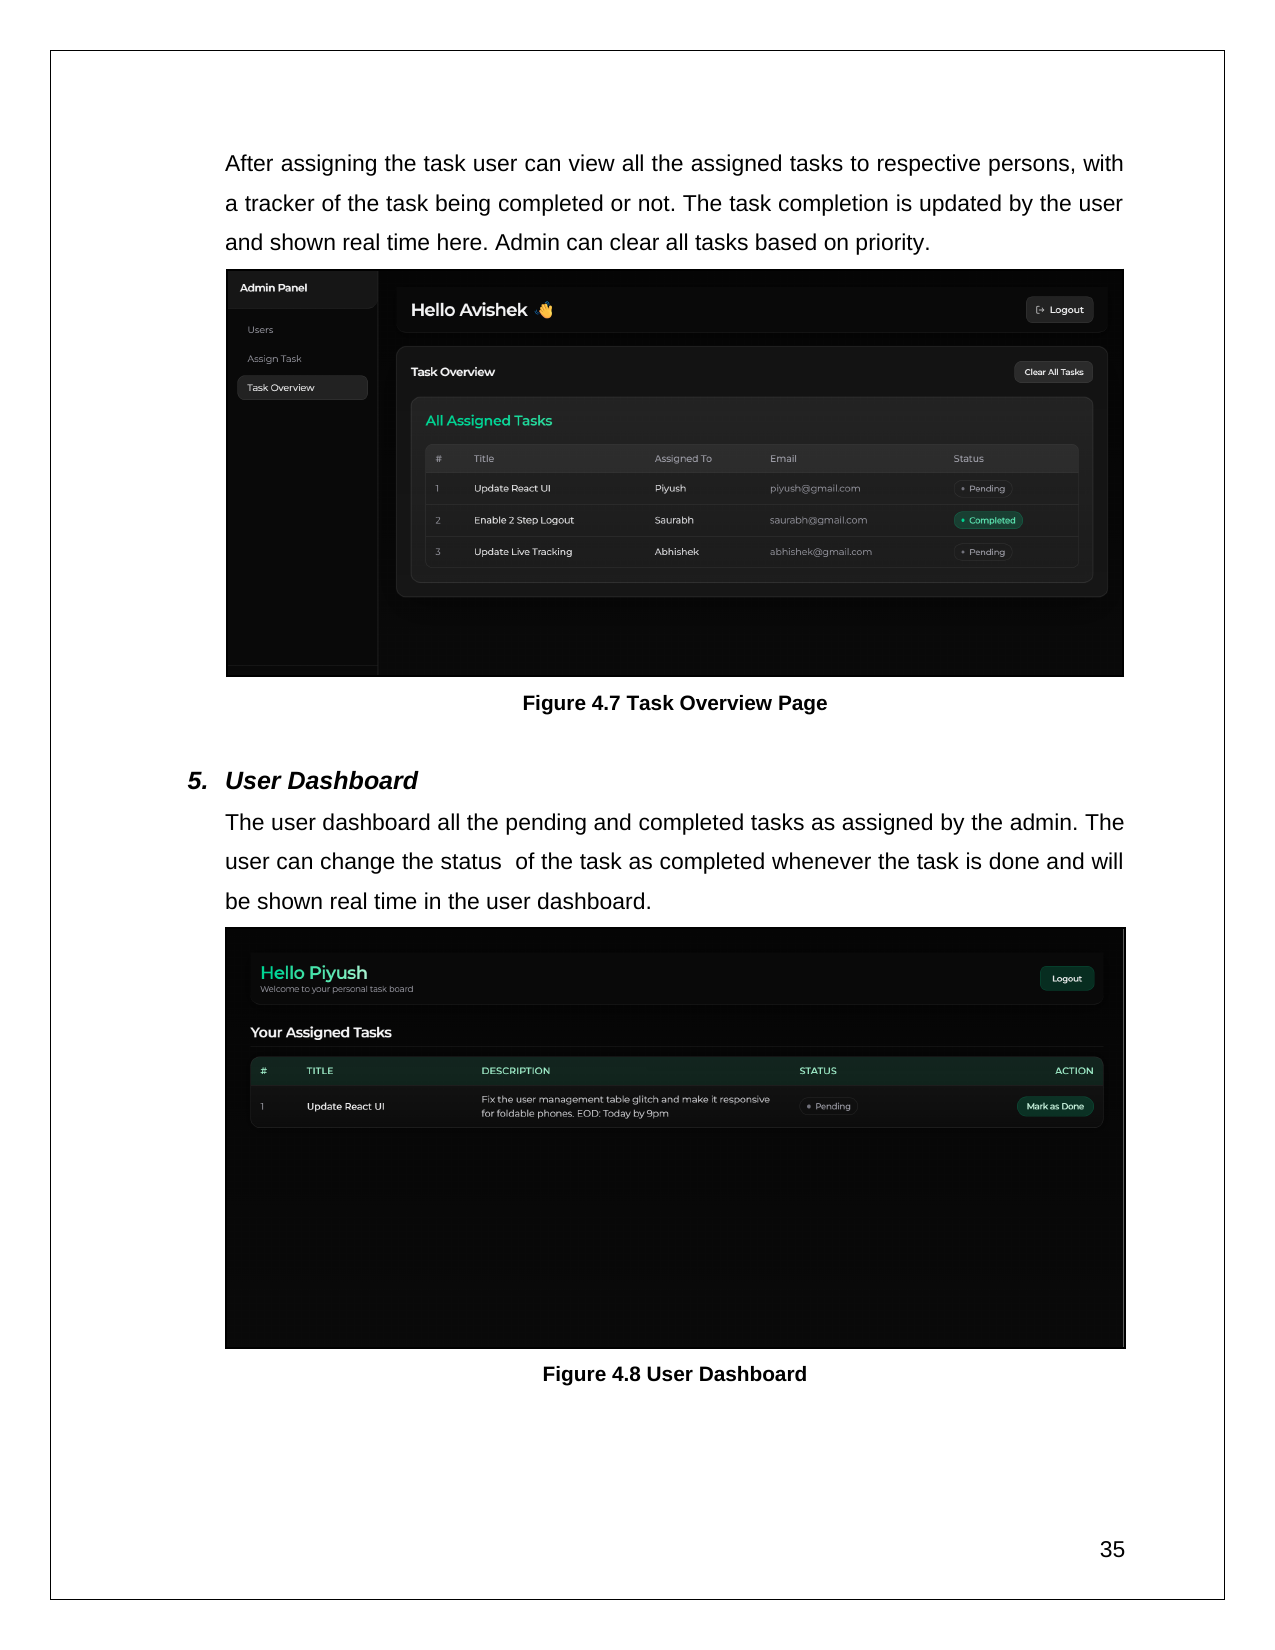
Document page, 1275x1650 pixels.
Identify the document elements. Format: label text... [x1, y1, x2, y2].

picture [227, 929, 1124, 1347]
picture [228, 271, 1122, 675]
text The user dashboard all the pending and completed tasks as assigned by the admin. The user can change the status of the task as completed whenever the task is done and will be shown real time in the user dashboard. [225, 809, 1125, 914]
list User Dashboard [187, 766, 1125, 794]
subtitle Figure 4.8 User Dashboard [225, 1362, 1125, 1386]
text After assigning the task user can view all the assigned tasks to respective persons, with a tracker of the task being completed or not. The task completion is updated by the user and shown real time here. Admin can clear all tasks based on priority. [225, 150, 1125, 255]
subtitle Figure 4.7 Task Overview Page [225, 690, 1125, 714]
